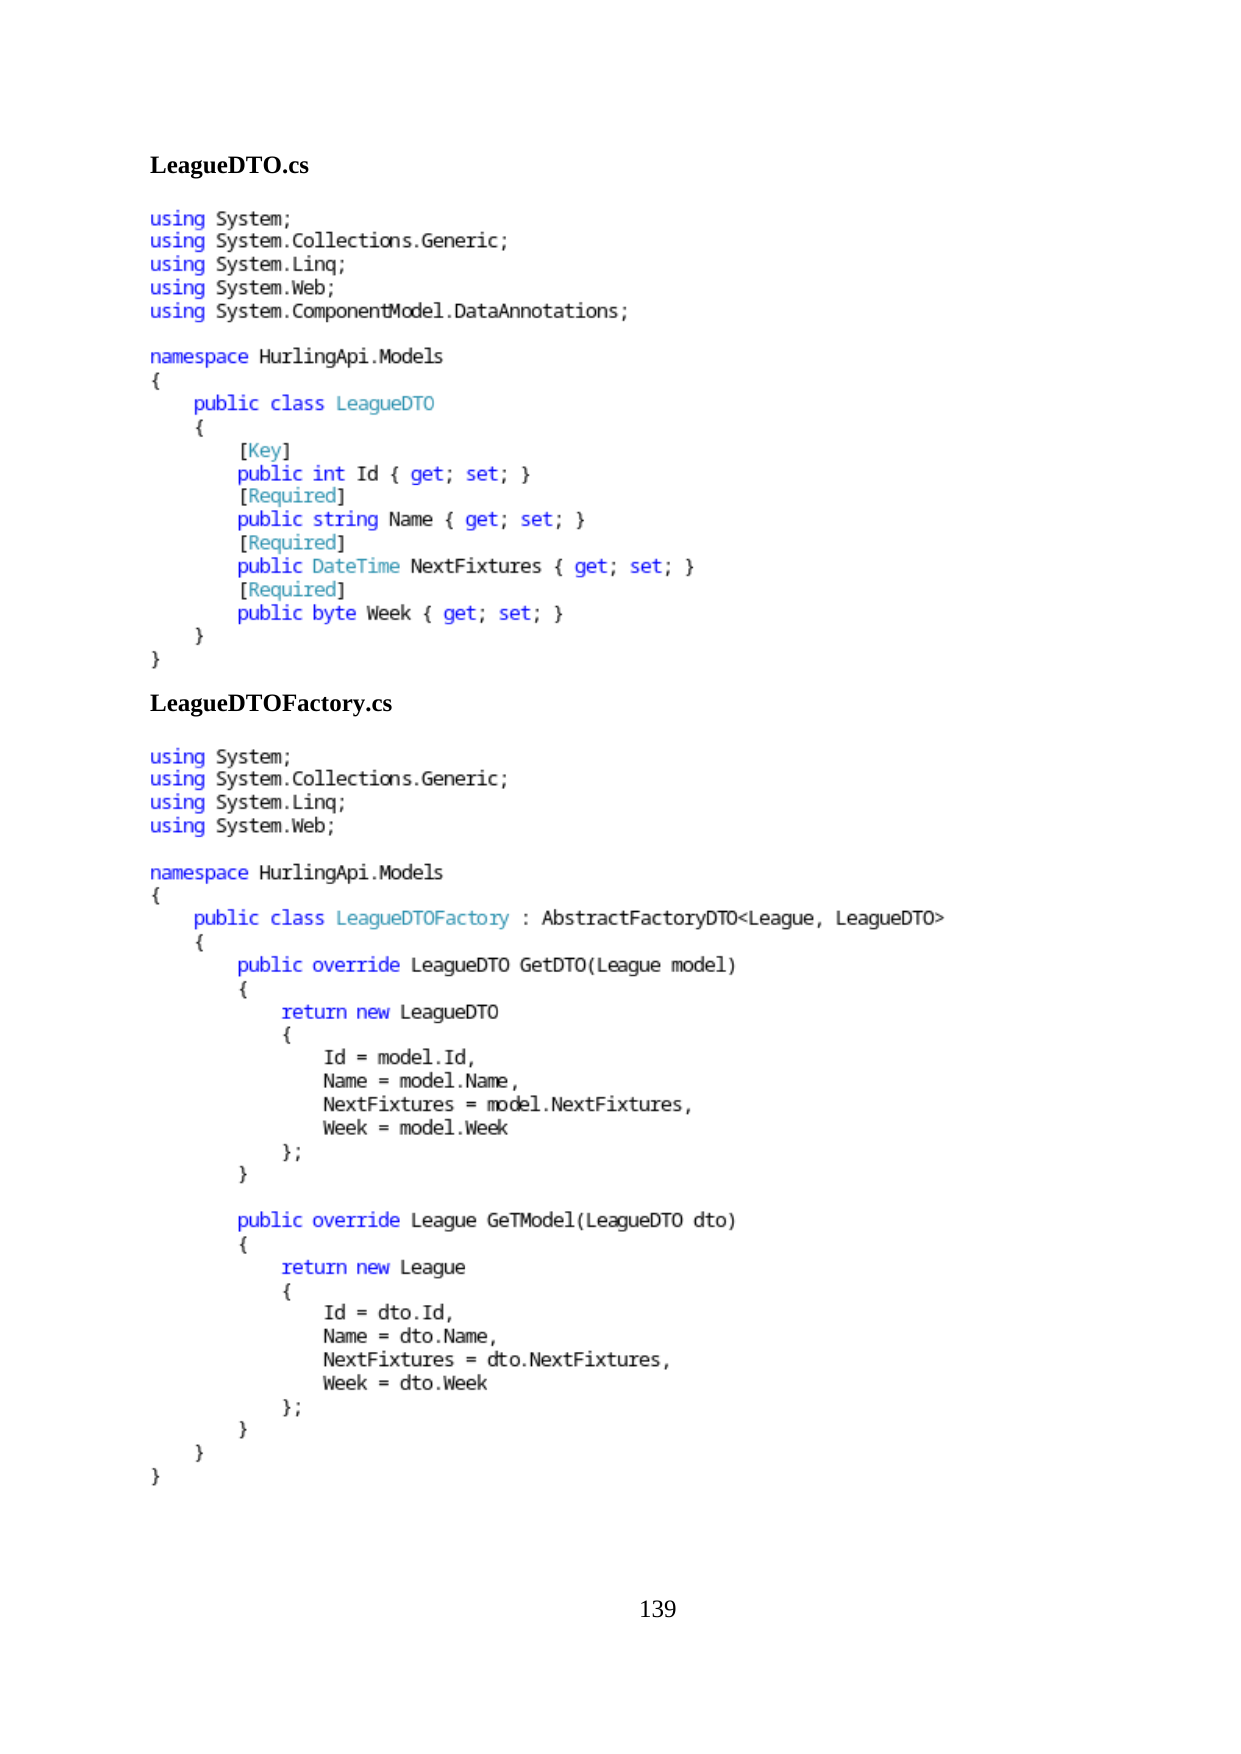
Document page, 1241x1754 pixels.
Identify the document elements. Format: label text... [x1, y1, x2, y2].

subtitle LeagueDTO.cs [150, 150, 1090, 179]
subtitle LeagueDTOFactory.cs [150, 688, 1090, 717]
